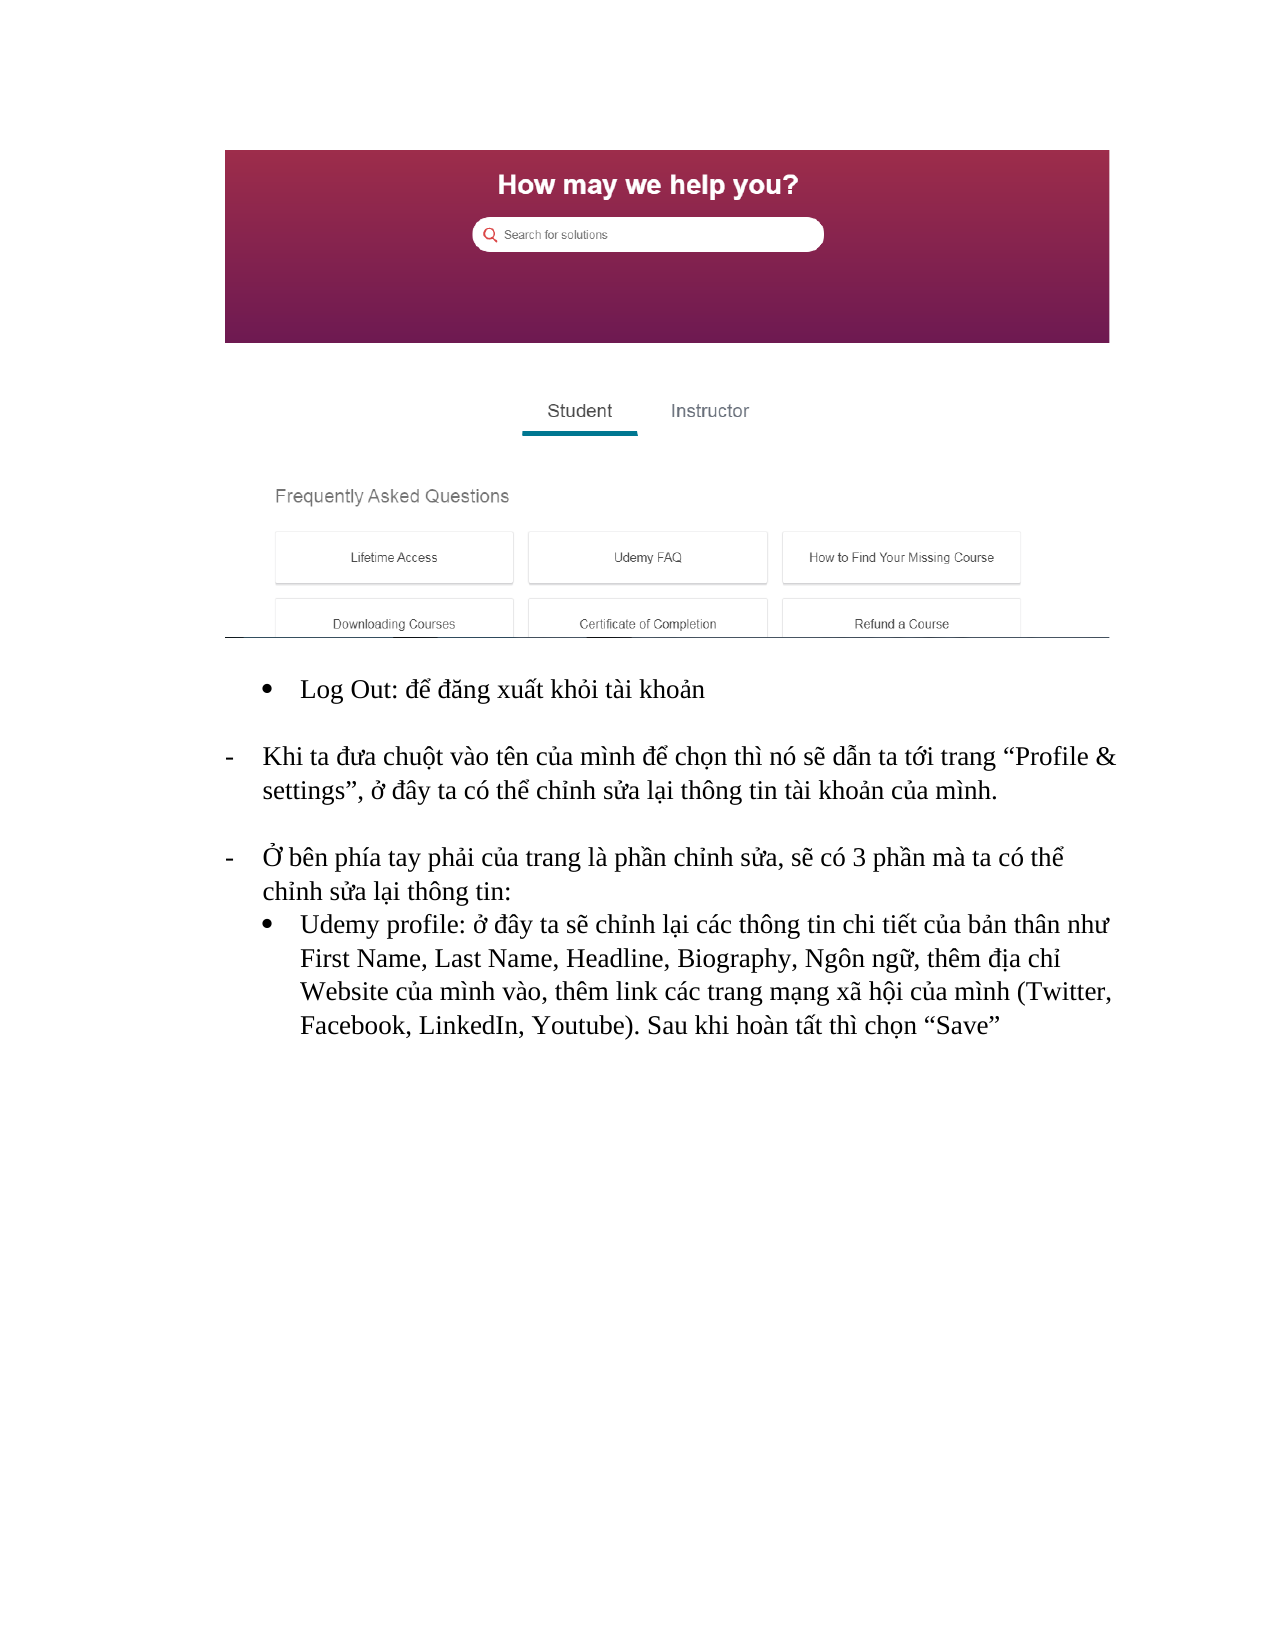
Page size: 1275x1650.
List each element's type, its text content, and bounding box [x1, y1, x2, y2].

list Khi ta đưa chuột vào tên của mình để chọn thì nó sẽ dẫn ta tới trang “Profile & settings”, ở đây ta có thể chỉnh sửa lại thông tin tài khoản của mình. [225, 741, 1125, 805]
list Udemy profile: ở đây ta sẽ chỉnh lại các thông tin chi tiết của bản thân như First Name, Last Name, Headline, Biography, Ngôn ngữ, thêm địa chỉ Website của mình vào, thêm link các trang mạng xã hội của mình (Twitter, Facebook, LinkedIn, Youtube). Sau khi hoàn tất thì chọn “Save” [262, 908, 1125, 1040]
picture [225, 150, 1110, 638]
list Log Out: để đăng xuất khỏi tài khoản [262, 673, 1125, 704]
list Ở bên phía tay phải của trang là phần chỉnh sửa, sẽ có 3 phần mà ta có thể chỉnh sửa lại thông tin: [225, 841, 1125, 906]
